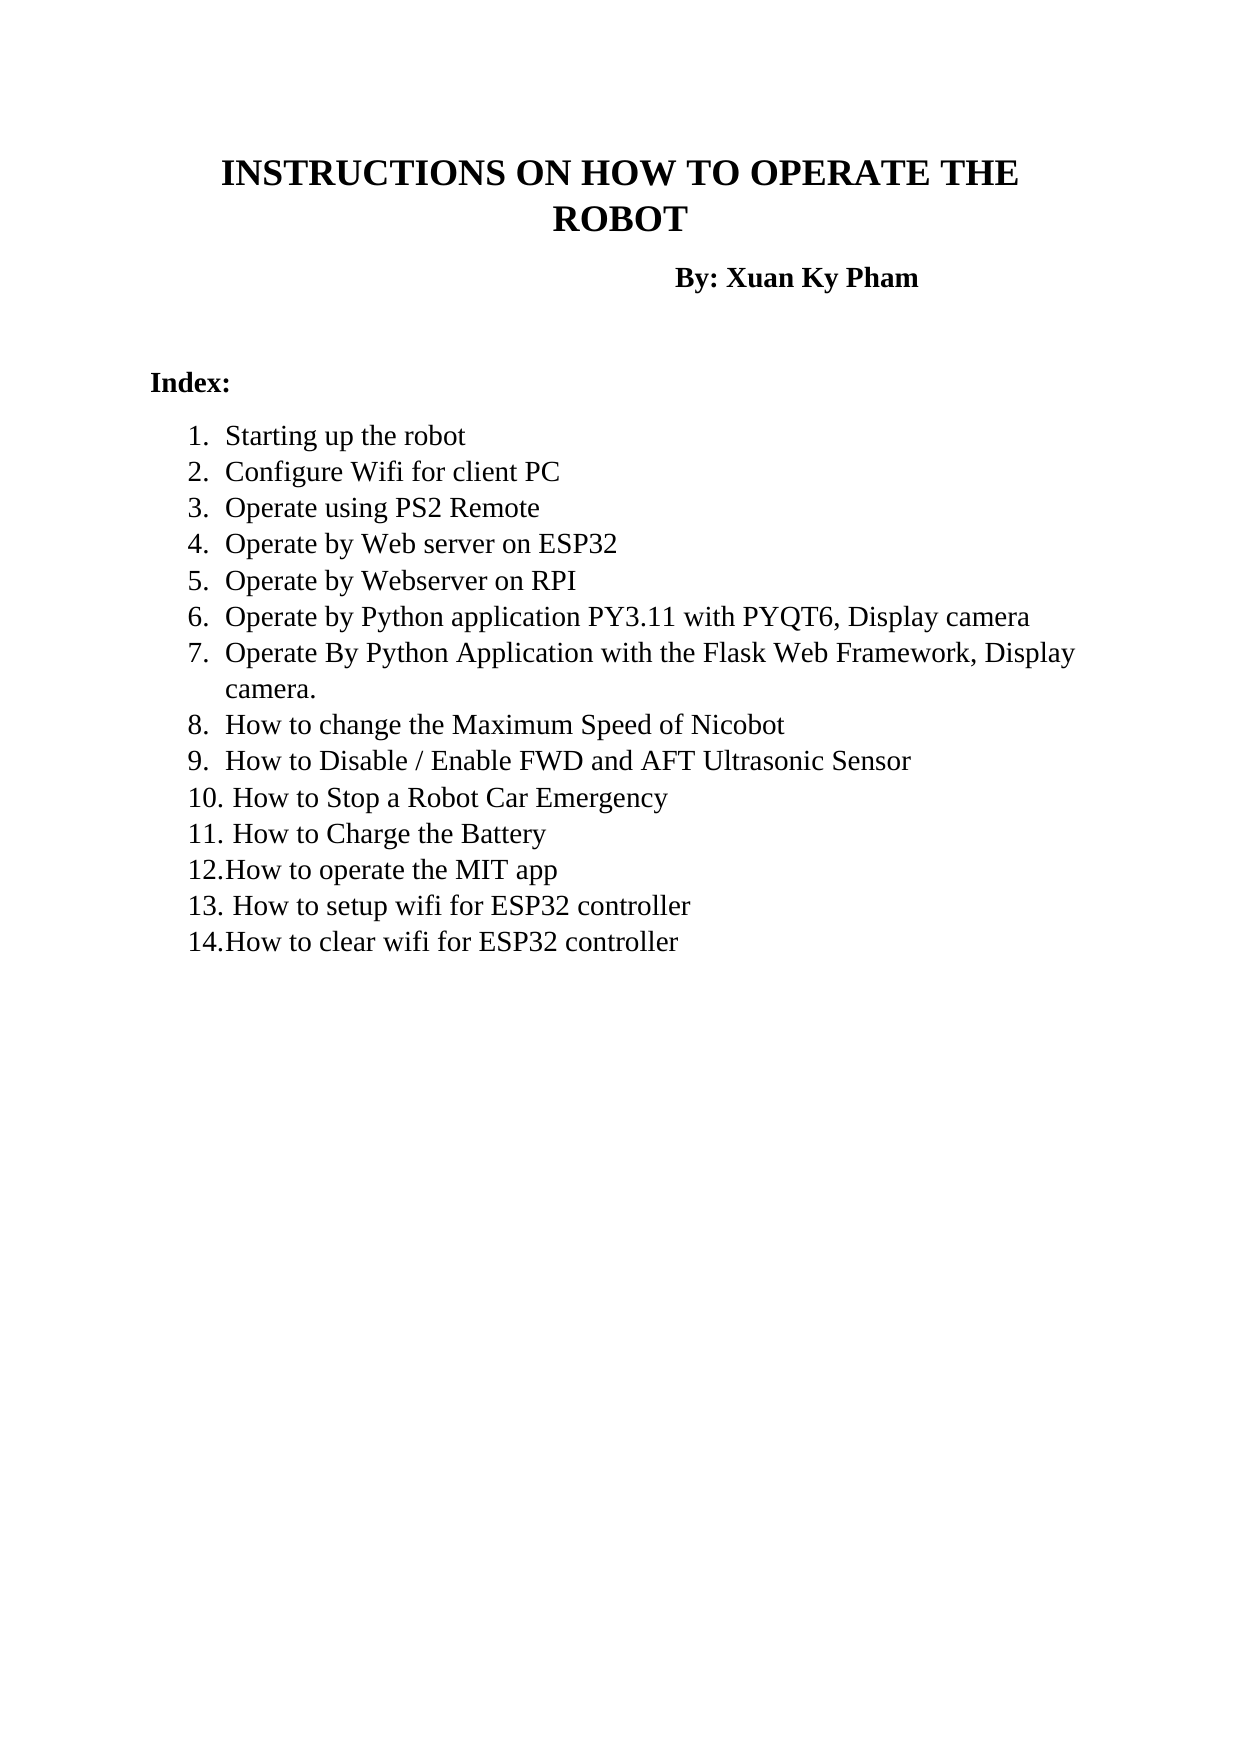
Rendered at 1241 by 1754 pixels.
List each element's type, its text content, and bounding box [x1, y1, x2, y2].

list How to operate the MIT app [187, 852, 1090, 886]
text INSTRUCTIONS ON HOW TO OPERATE THE ROBOT [150, 150, 1090, 240]
text Index: [150, 365, 1090, 399]
list How to Charge the Battery [187, 816, 1090, 849]
list Operate By Python Application with the Flask Web Framework, Display camera. [187, 635, 1090, 705]
list How to Stop a Robot Car Emergency [187, 780, 1090, 813]
list Operate by Web server on ESP32 [187, 527, 1090, 560]
list How to clear wifi for ESP32 controller [187, 924, 1090, 958]
text By: Xuan Ky Pham [150, 260, 1090, 293]
list Operate by Python application PY3.11 with PYQT6, Display camera [187, 599, 1090, 632]
list Operate using PS2 Remote [187, 491, 1090, 524]
list How to change the Maximum Speed of Nicobot [187, 707, 1090, 741]
list How to setup wifi for ESP32 controller [187, 888, 1090, 922]
list How to Disable / Enable FWD and AFT Ultrasonic Sensor [187, 743, 1090, 777]
list Starting up the robot [187, 418, 1090, 452]
list Configure Wifi for client PC [187, 454, 1090, 488]
list Operate by Webserver on RPI [187, 563, 1090, 596]
